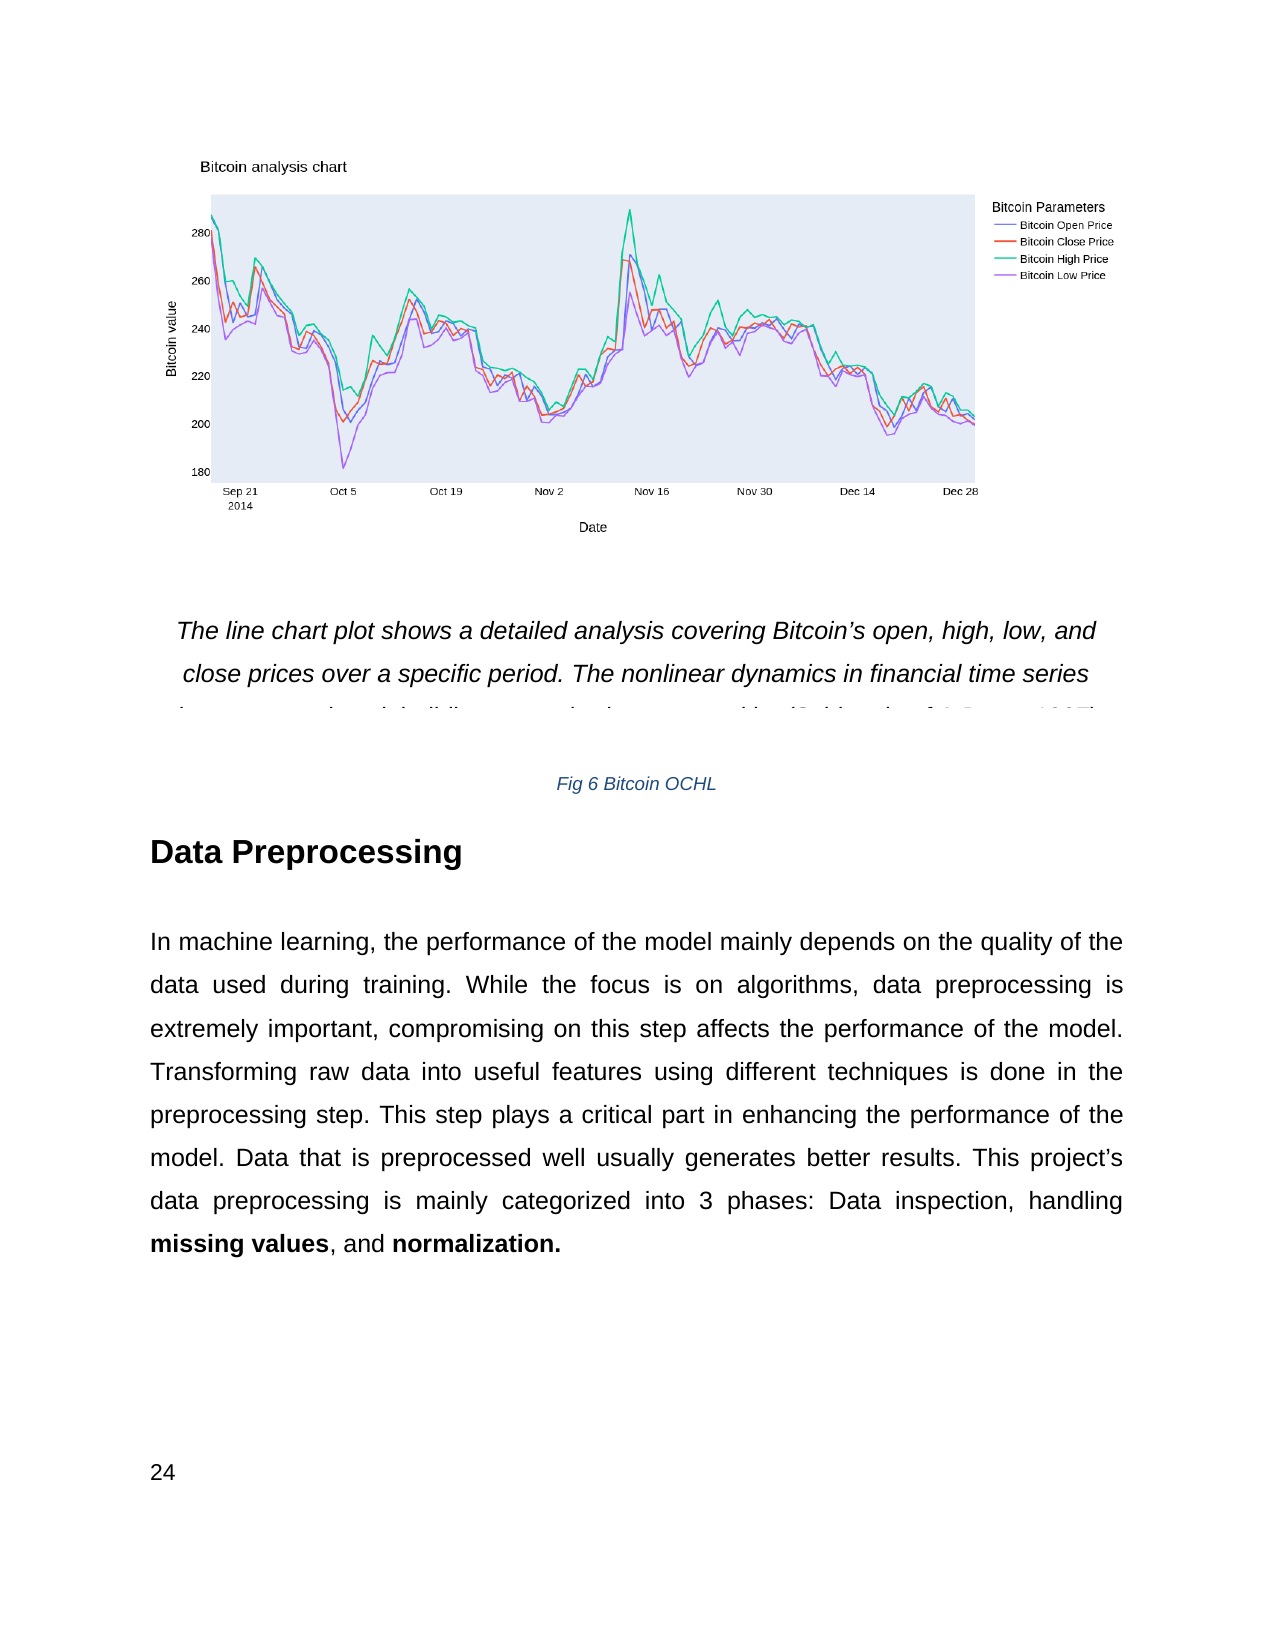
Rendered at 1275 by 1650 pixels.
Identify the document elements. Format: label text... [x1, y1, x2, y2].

text In machine learning, the performance of the model mainly depends on the quality of the data used during training. While the focus is on algorithms, data preprocessing is extremely important, compromising on this step affects the performance of the model. Transforming raw data into useful features using different techniques is done in the preprocessing step. This step plays a critical part in enhancing the performance of the model. Data that is preprocessed well usually generates better results. This project’s data preprocessing is mainly categorized into 3 phases: Data inspection, handling missing values, and normalization. [150, 927, 1125, 1258]
subtitle Data Preprocessing [150, 832, 1125, 871]
text Fig 6 Bitcoin OCHL [150, 773, 1125, 795]
picture [151, 149, 1126, 543]
